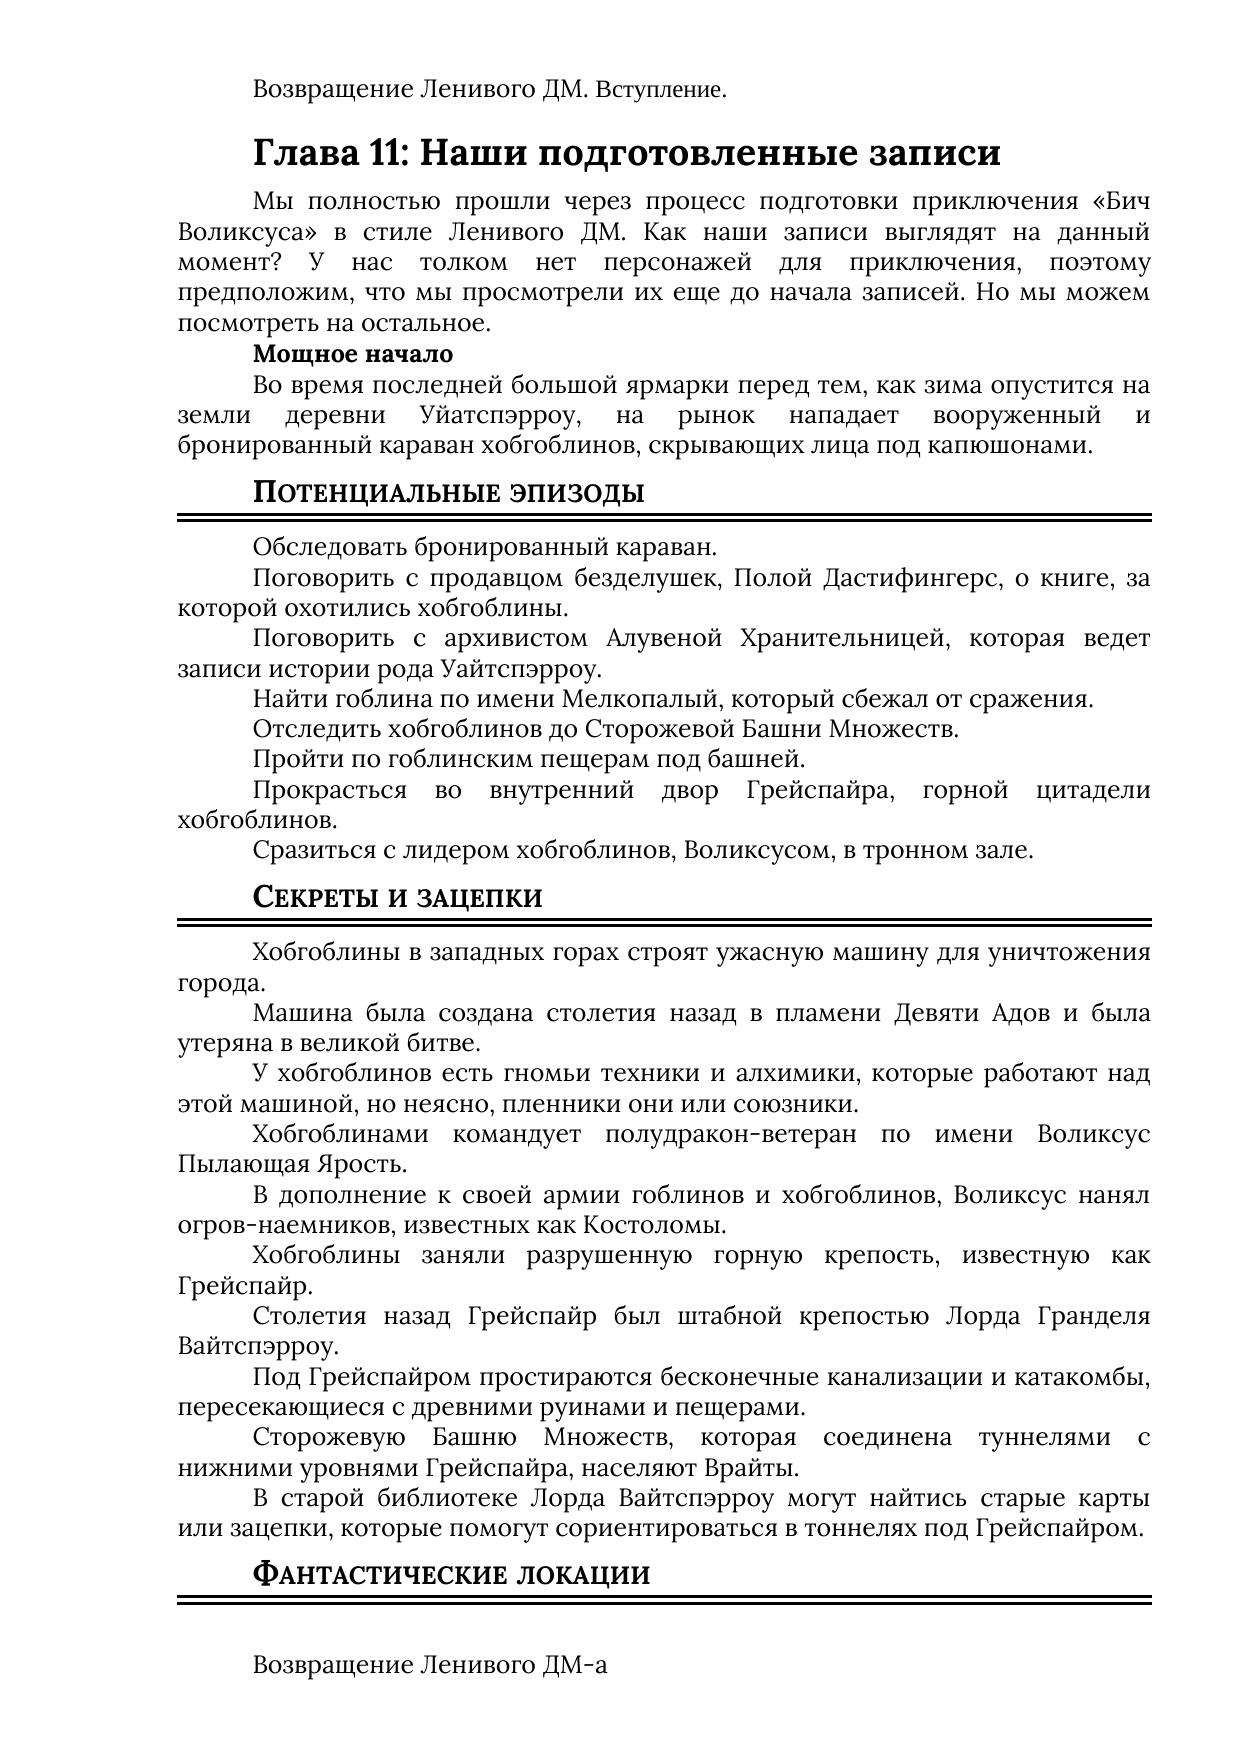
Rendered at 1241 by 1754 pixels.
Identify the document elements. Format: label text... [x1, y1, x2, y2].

text Поговорить с продавцом безделушек, Полой Дастифингерс, о книге, за которой охотились хобгоблины. [177, 562, 1152, 623]
text Хобгоблины в западных горах строят ужасную машину для уничтожения города. [177, 937, 1152, 998]
text Сторожевую Башню Множеств, которая соединена туннелями с нижними уровнями Грейспайра, населяют Врайты. [177, 1422, 1152, 1483]
text Найти гоблина по имени Мелкопалый, который сбежал от сражения. [177, 684, 1152, 714]
text В дополнение к своей армии гоблинов и хобгоблинов, Воликсус нанял огров-наемников, известных как Костоломы. [177, 1179, 1152, 1240]
text Отследить хобгоблинов до Сторожевой Башни Множеств. [177, 714, 1152, 744]
text Пройти по гоблинским пещерам под башней. [177, 744, 1152, 774]
text Мощное начало [177, 338, 1152, 370]
text У хобгоблинов есть гномьи техники и алхимики, которые работают над этой машиной, но неясно, пленники они или союзники. [177, 1058, 1152, 1119]
text Сразиться с лидером хобгоблинов, Воликсусом, в тронном зале. [177, 835, 1152, 866]
subtitle Фантастические локации [177, 1553, 1152, 1595]
subtitle Глава 11: Наши подготовленные записи⁠⁠ [177, 128, 1152, 176]
text Прокрасться во внутренний двор Грейспайра, горной цитадели хобгоблинов. [177, 774, 1152, 835]
text Под Грейспайром простираются бесконечные канализации и катакомбы, пересекающиеся с древними руинами и пещерами. [177, 1361, 1152, 1422]
text Обследовать бронированный караван. [177, 532, 1152, 562]
text Хобгоблинами командует полудракон-ветеран по имени Воликсус Пылающая Ярость. [177, 1119, 1152, 1179]
text Машина была создана столетия назад в пламени Девяти Адов и была утеряна в великой битве. [177, 998, 1152, 1058]
subtitle Потенциальные эпизоды [177, 471, 1152, 513]
text Во время последней большой ярмарки перед тем, как зима опустится на земли деревни Уйатспэрроу, на рынок нападает вооруженный и бронированный караван хобгоблинов, скрывающих лица под капюшонами. [177, 370, 1152, 461]
text Столетия назад Грейспайр был штабной крепостью Лорда Гранделя Вайтспэрроу. [177, 1301, 1152, 1361]
subtitle Секреты и зацепки [177, 876, 1152, 918]
text В старой библиотеке Лорда Вайтспэрроу могут найтись старые карты или зацепки, которые помогут сориентироваться в тоннелях под Грейспайром. [177, 1483, 1152, 1543]
text Поговорить с архивистом Алувеной Хранительницей, которая ведет записи истории рода Уайтспэрроу. [177, 623, 1152, 684]
text Хобгоблины заняли разрушенную горную крепость, известную как Грейспайр. [177, 1240, 1152, 1301]
text Мы полностью прошли через процесс подготовки приключения «Бич Воликсуса» в стиле Ленивого ДМ. Как наши записи выглядят на данный момент? У нас толком нет персонажей для приключения, поэтому предположим, что мы просмотрели их еще до начала записей. Но мы можем посмотреть на остальное. [177, 186, 1152, 338]
